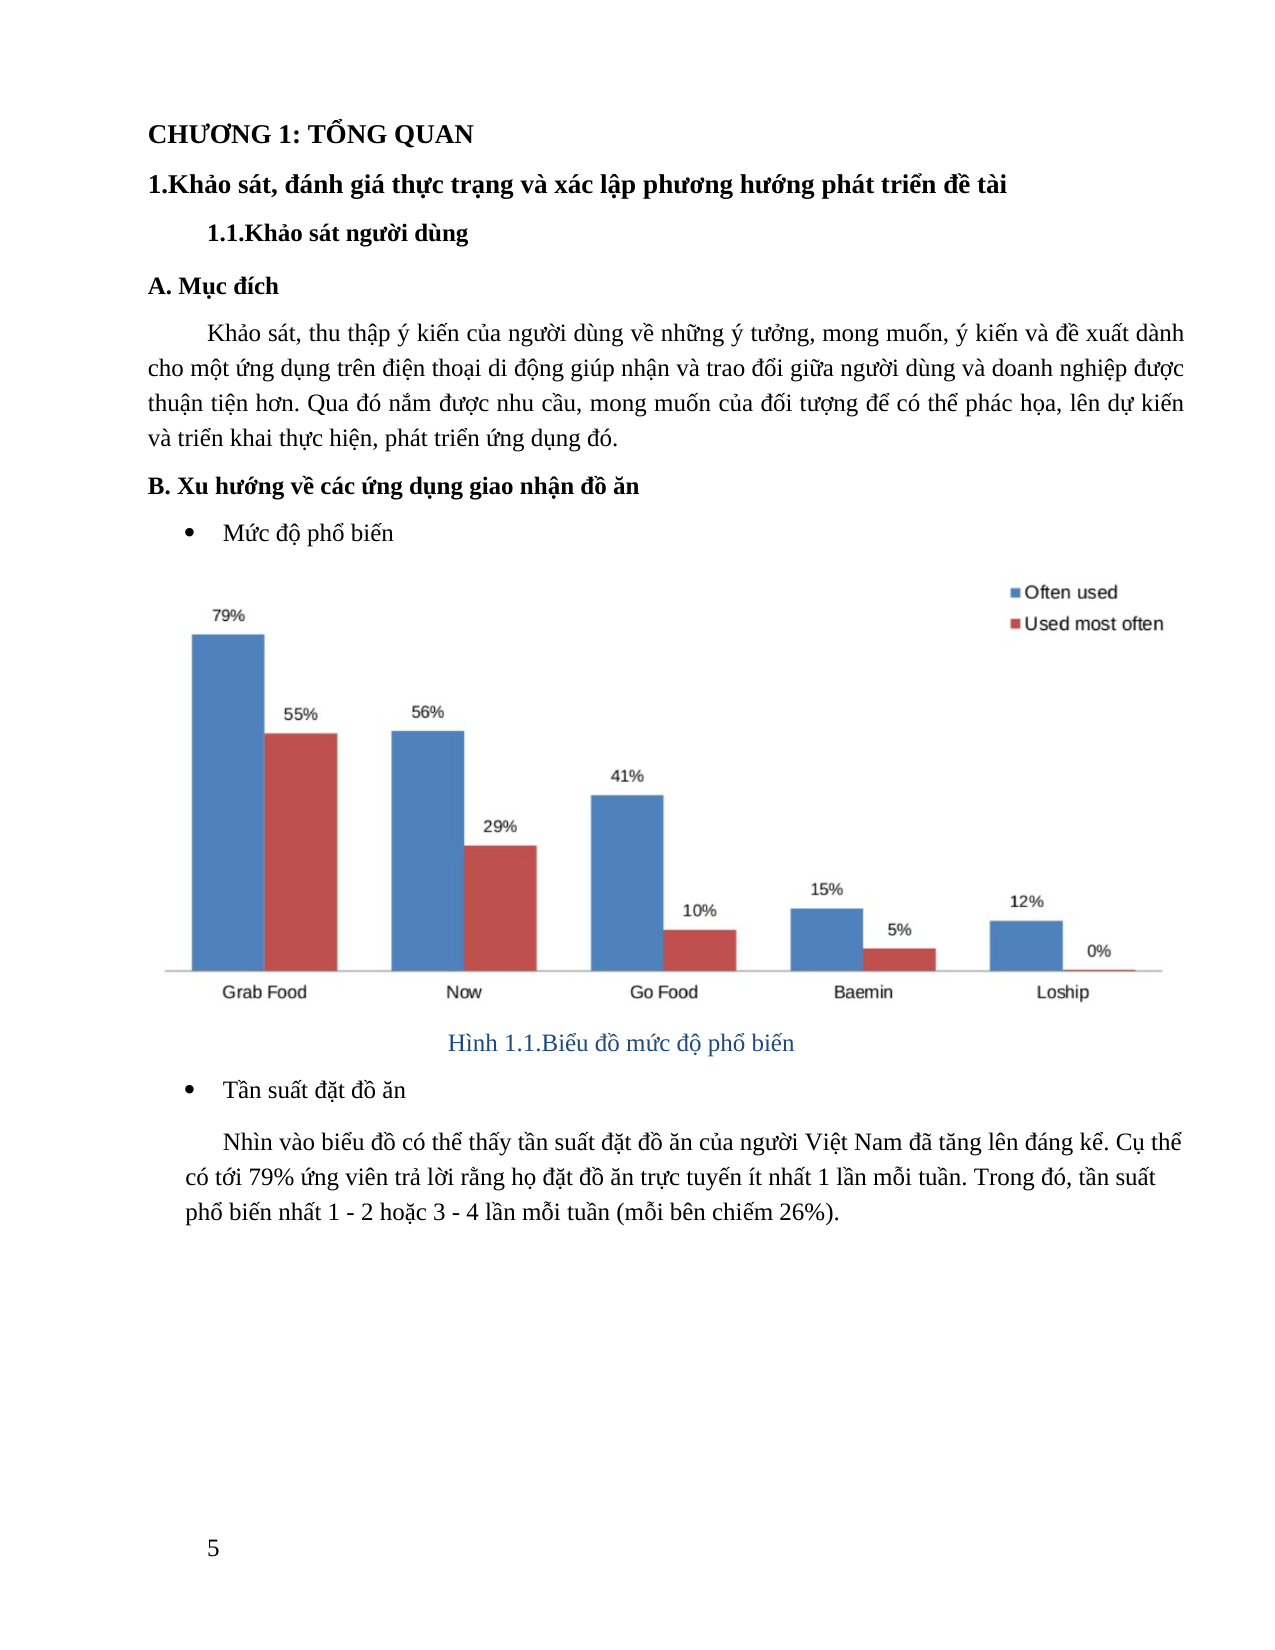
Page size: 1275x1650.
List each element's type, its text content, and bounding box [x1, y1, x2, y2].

subtitle CHƯƠNG 1: TỔNG QUAN [148, 118, 1186, 149]
text A. Mục đích [148, 265, 1186, 300]
picture [147, 563, 1179, 1016]
list Tần suất đặt đồ ăn [185, 1069, 1186, 1104]
subtitle 1.1.Khảo sát người dùng [148, 218, 1186, 246]
text Khảo sát, thu thập ý kiến của người dùng về những ý tưởng, mong muốn, ý kiến và đề xuất dành cho một ứng dụng trên điện thoại di động giúp nhận và trao đổi giữa người dùng và doanh nghiệp được thuận tiện hơn. Qua đó nắm được nhu cầu, mong muốn của đối tượng để có thể phác họa, lên dự kiến và triển khai thực hiện, phát triển ứng dụng đó. [148, 312, 1186, 452]
subtitle 1.Khảo sát, đánh giá thực trạng và xác lập phương hướng phát triển đề tài [148, 168, 1186, 199]
text B. Xu hướng về các ứng dụng giao nhận đồ ăn [148, 465, 1186, 500]
text Hình 1.1.Biểu đồ mức độ phổ biến [373, 1028, 1186, 1056]
list Mức độ phổ biến [185, 512, 1186, 547]
text Nhìn vào biểu đồ có thể thấy tần suất đặt đồ ăn của người Việt Nam đã tăng lên đáng kể. Cụ thể có tới 79% ứng viên trả lời rằng họ đặt đồ ăn trực tuyến ít nhất 1 lần mỗi tuần. Trong đó, tần suất phổ biến nhất 1 - 2 hoặc 3 - 4 lần mỗi tuần (mỗi bên chiếm 26%). [185, 1121, 1186, 1226]
